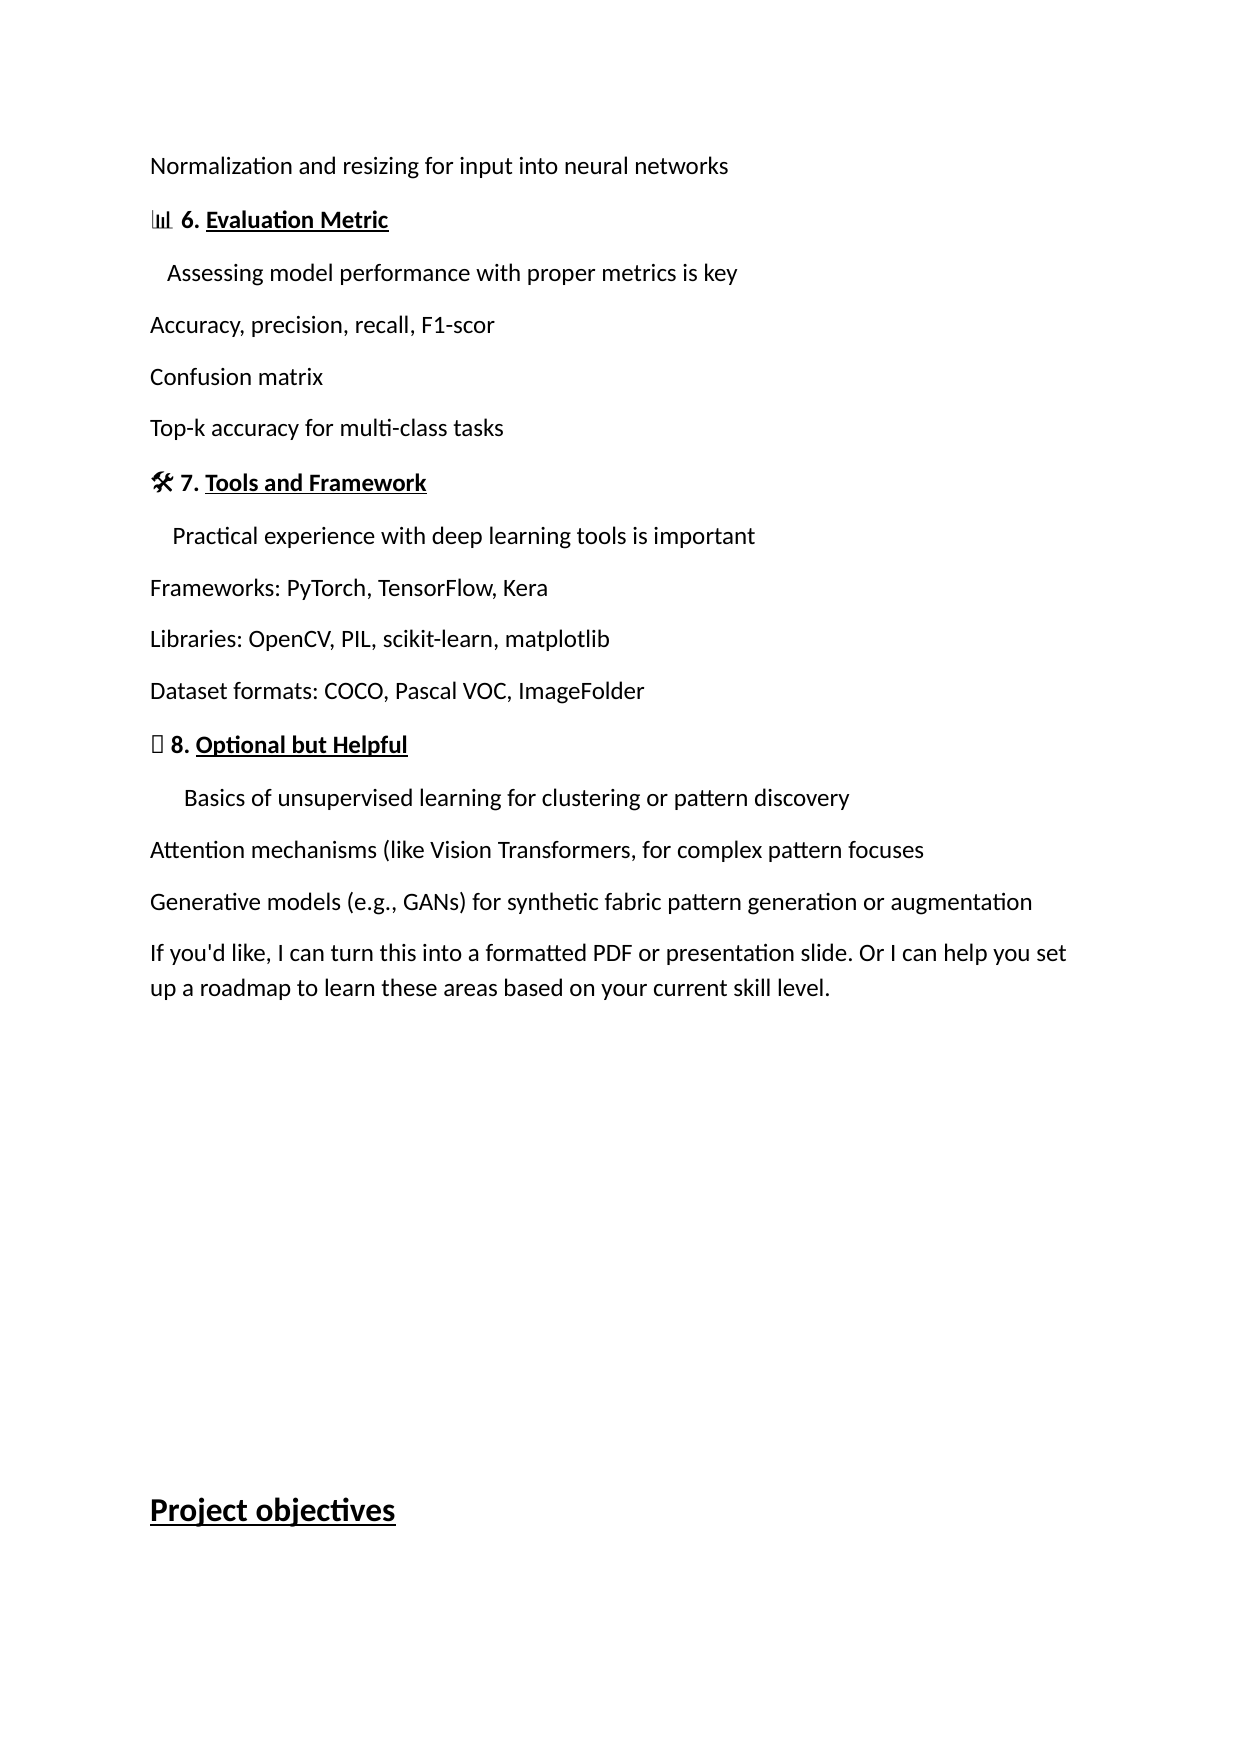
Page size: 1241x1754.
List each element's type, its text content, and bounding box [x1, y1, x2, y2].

text Generative models (e.g., GANs) for synthetic fabric pattern generation or augmentation [150, 886, 1090, 916]
text Confusion matrix [150, 361, 1090, 391]
text 📊 6. Evaluation Metric [150, 202, 1090, 236]
text Frameworks: PyTorch, TensorFlow, Kera [150, 572, 1090, 602]
text Libraries: OpenCV, PIL, scikit-learn, matplotlib [150, 623, 1090, 654]
text Practical experience with deep learning tools is important [150, 520, 1090, 551]
text Project objectives [150, 1489, 1090, 1530]
text 🛠️ 7. Tools and Framework [150, 464, 1090, 498]
text Dataset formats: COCO, Pascal VOC, ImageFolder [150, 675, 1090, 706]
text Top-k accuracy for multi-class tasks [150, 412, 1090, 443]
text Attention mechanisms (like Vision Transformers, for complex pattern focuses [150, 834, 1090, 865]
text If you'd like, I can turn this into a formatted PDF or presentation slide. Or I can help you set up a roadmap to learn these areas based on your current skill level. [150, 937, 1090, 1003]
text 📁 8. Optional but Helpful [150, 727, 1090, 761]
text Normalization and resizing for input into neural networks [150, 150, 1090, 181]
text Basics of unsupervised learning for clustering or pattern discovery [150, 782, 1090, 813]
text Accuracy, precision, recall, F1-scor [150, 309, 1090, 340]
text Assessing model performance with proper metrics is key [150, 257, 1090, 288]
